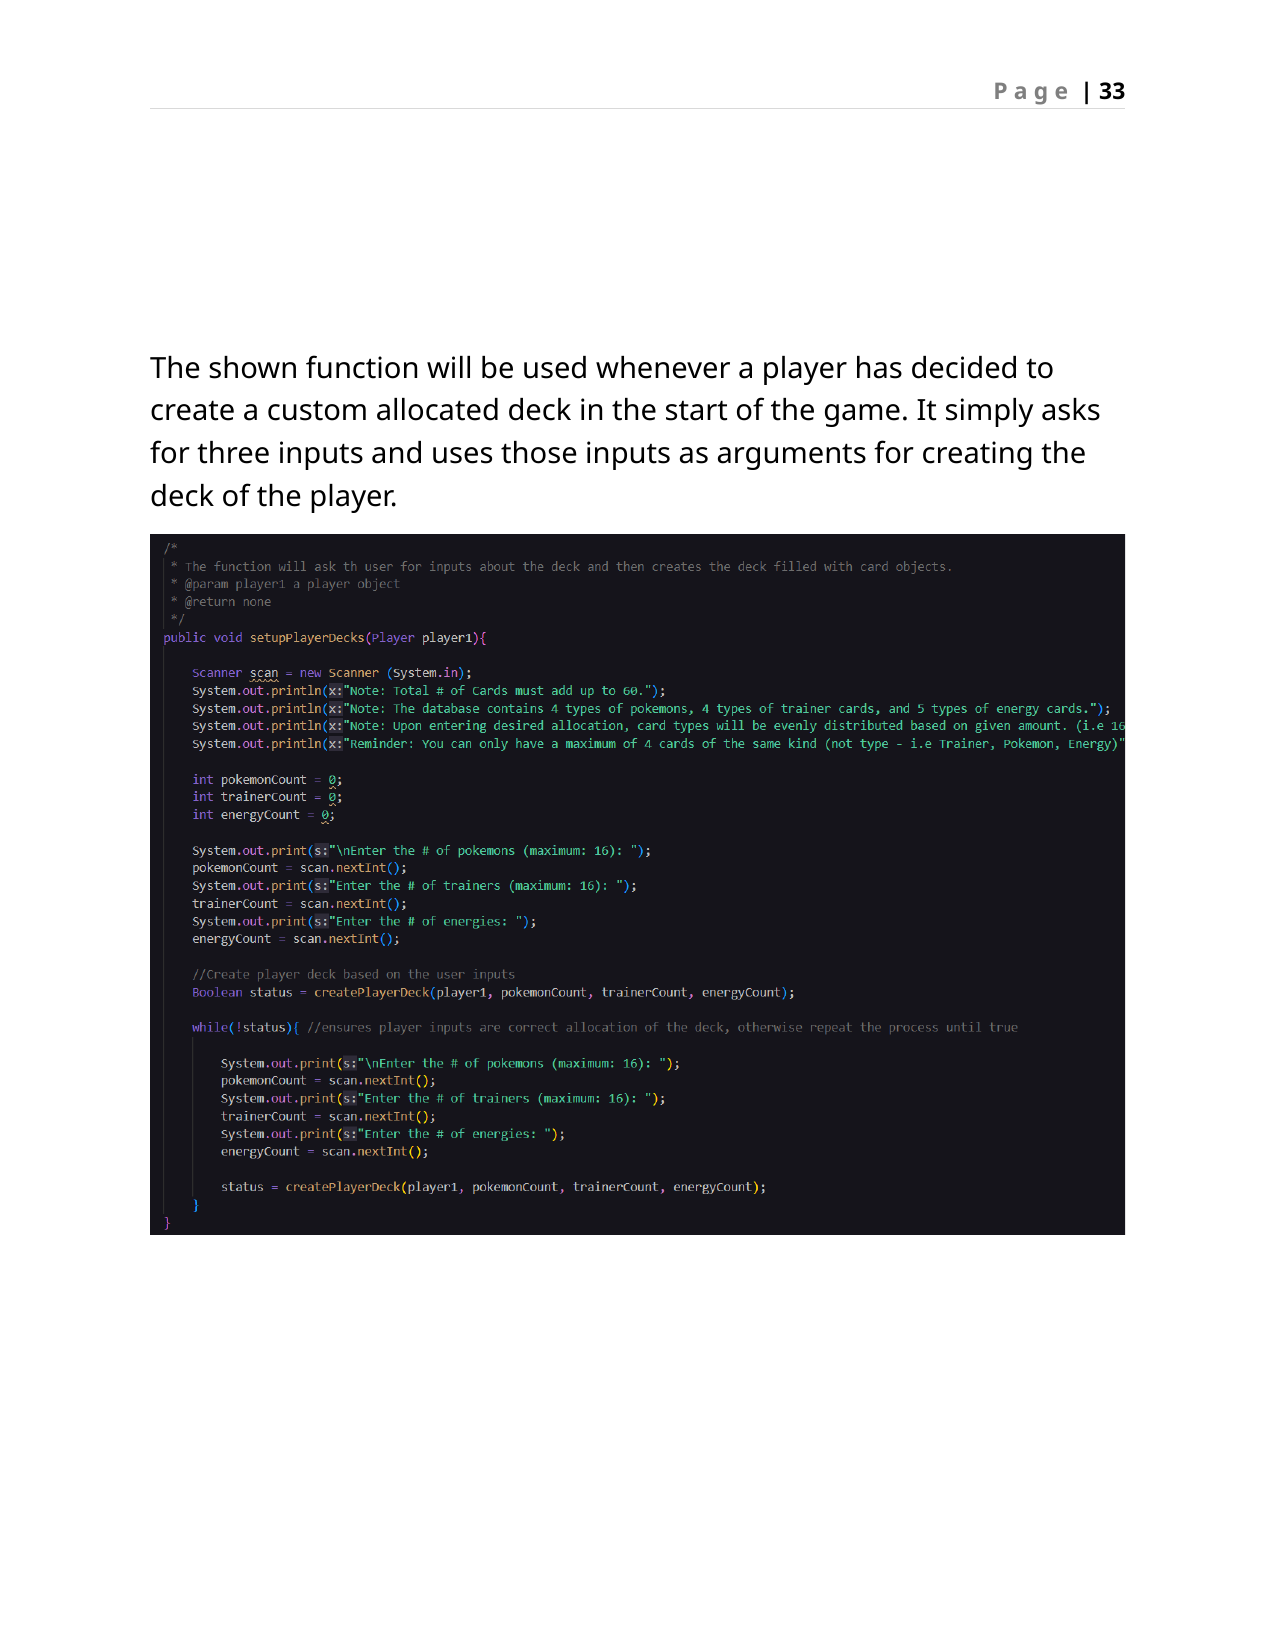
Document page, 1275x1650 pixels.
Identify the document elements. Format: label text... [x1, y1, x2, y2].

picture [150, 534, 1125, 1235]
text The shown function will be used whenever a player has decided to create a custom allocated deck in the start of the game. It simply asks for three inputs and uses those inputs as arguments for creating the deck of the player. [150, 347, 1125, 515]
